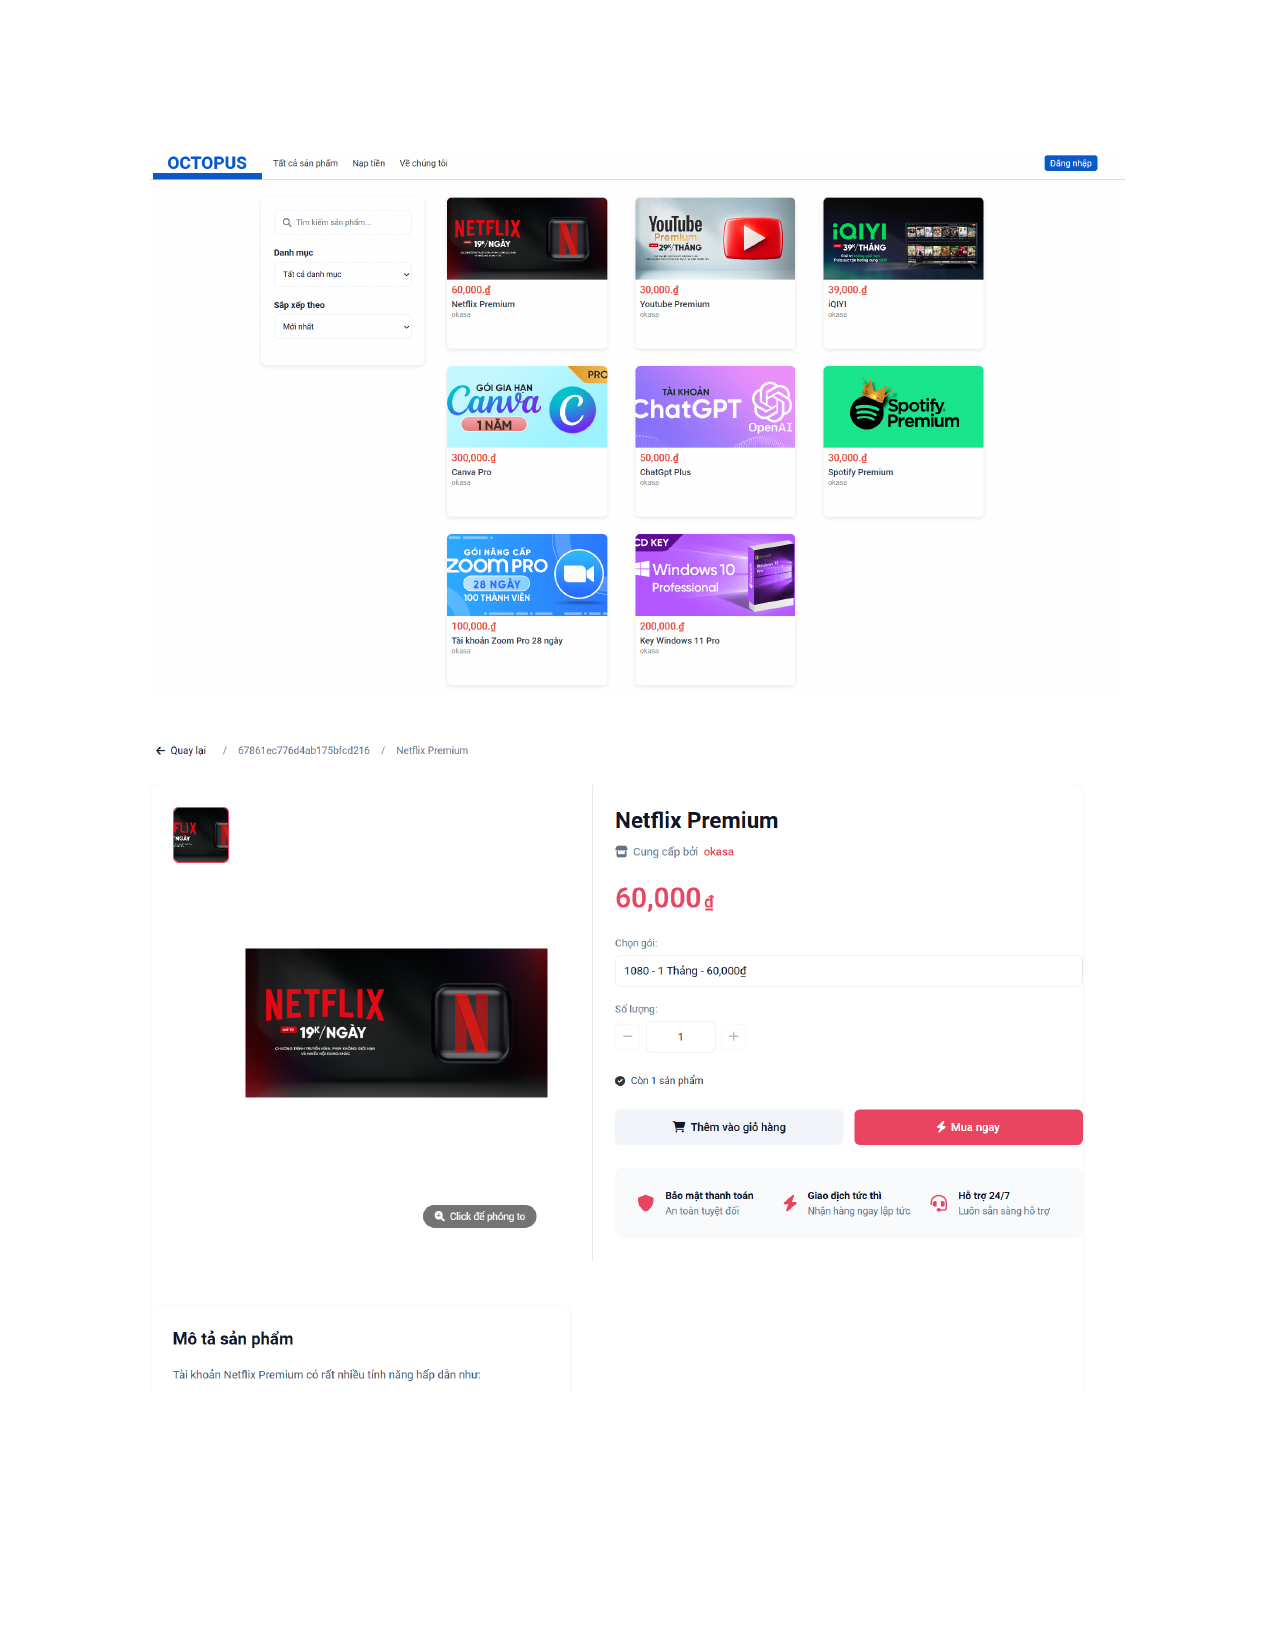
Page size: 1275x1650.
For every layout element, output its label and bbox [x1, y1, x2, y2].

picture [150, 719, 1125, 1394]
picture [150, 150, 1125, 698]
